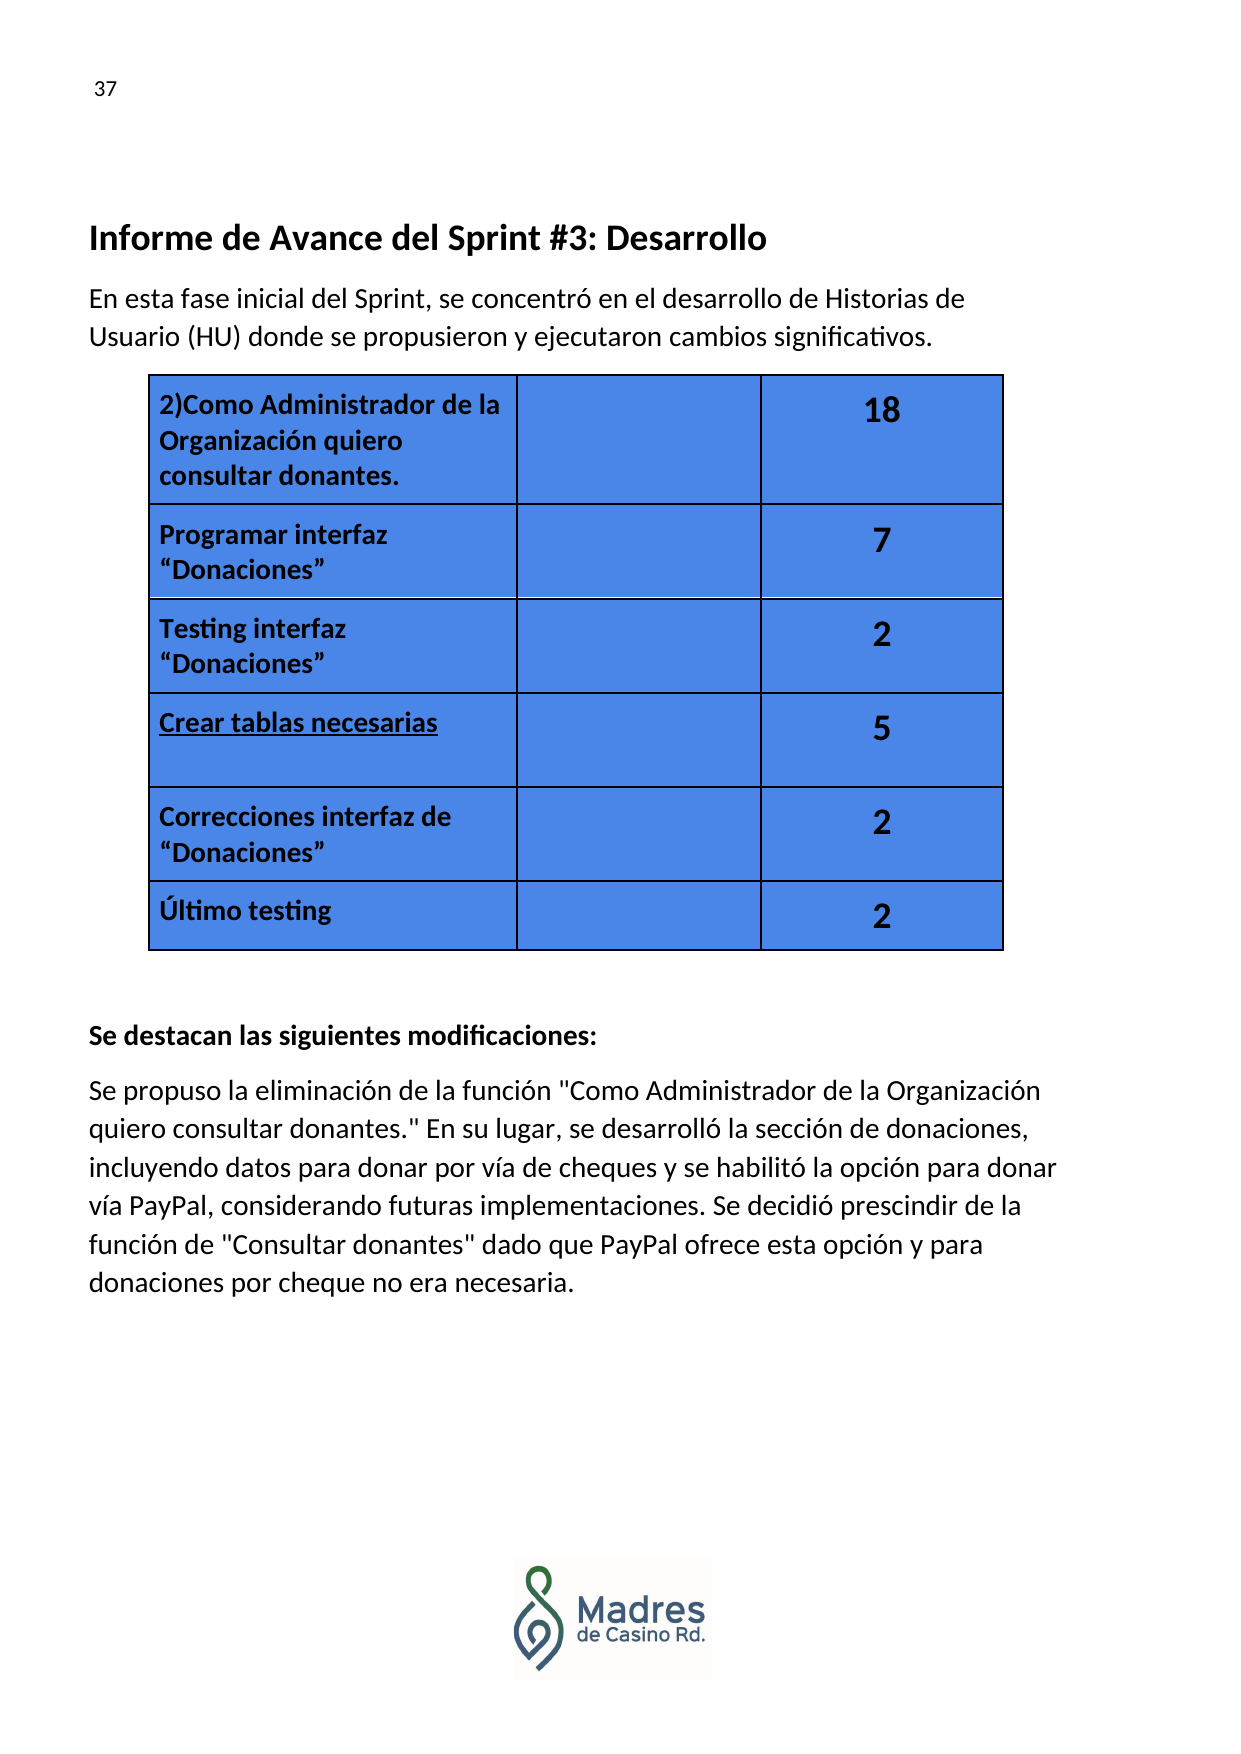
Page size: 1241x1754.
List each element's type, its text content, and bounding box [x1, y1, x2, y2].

table_cell [518, 505, 760, 597]
table_cell 2 [762, 882, 1002, 949]
text Informe de Avance del Sprint #3: Desarrollo [88, 214, 1063, 259]
table_cell 5 [762, 694, 1002, 786]
text Se destacan las siguientes modificaciones: [88, 1017, 1063, 1052]
table_cell [518, 694, 760, 786]
table_header 2)Como Administrador de la Organización quiero consultar donantes. [150, 376, 516, 503]
table_header [518, 376, 760, 503]
table_cell Correcciones interfaz de “Donaciones” [150, 788, 516, 880]
picture [513, 1556, 712, 1681]
table_cell [518, 600, 760, 692]
table_cell Crear tablas necesarias [150, 694, 516, 786]
table_cell [518, 882, 760, 949]
table_cell 7 [762, 505, 1002, 597]
text Se propuso la eliminación de la función "Como Administrador de la Organización quiero consultar donantes." En su lugar, se desarrolló la sección de donaciones, incluyendo datos para donar por vía de cheques y se habilitó la opción para donar vía PayPal, considerando futuras implementaciones. Se decidió prescindir de la función de "Consultar donantes" dado que PayPal ofrece esta opción y para donaciones por cheque no era necesaria. [88, 1072, 1063, 1300]
table_cell Último testing [150, 882, 516, 949]
text En esta fase inicial del Sprint, se concentró en el desarrollo de Historias de Usuario (HU) donde se propusieron y ejecutaron cambios significativos. [88, 280, 1063, 354]
table_cell 2 [762, 600, 1002, 692]
table_header 18 [762, 376, 1002, 503]
table_cell 2 [762, 788, 1002, 880]
table_cell Testing interfaz “Donaciones” [150, 600, 516, 692]
table_cell [518, 788, 760, 880]
table_cell Programar interfaz “Donaciones” [150, 505, 516, 597]
